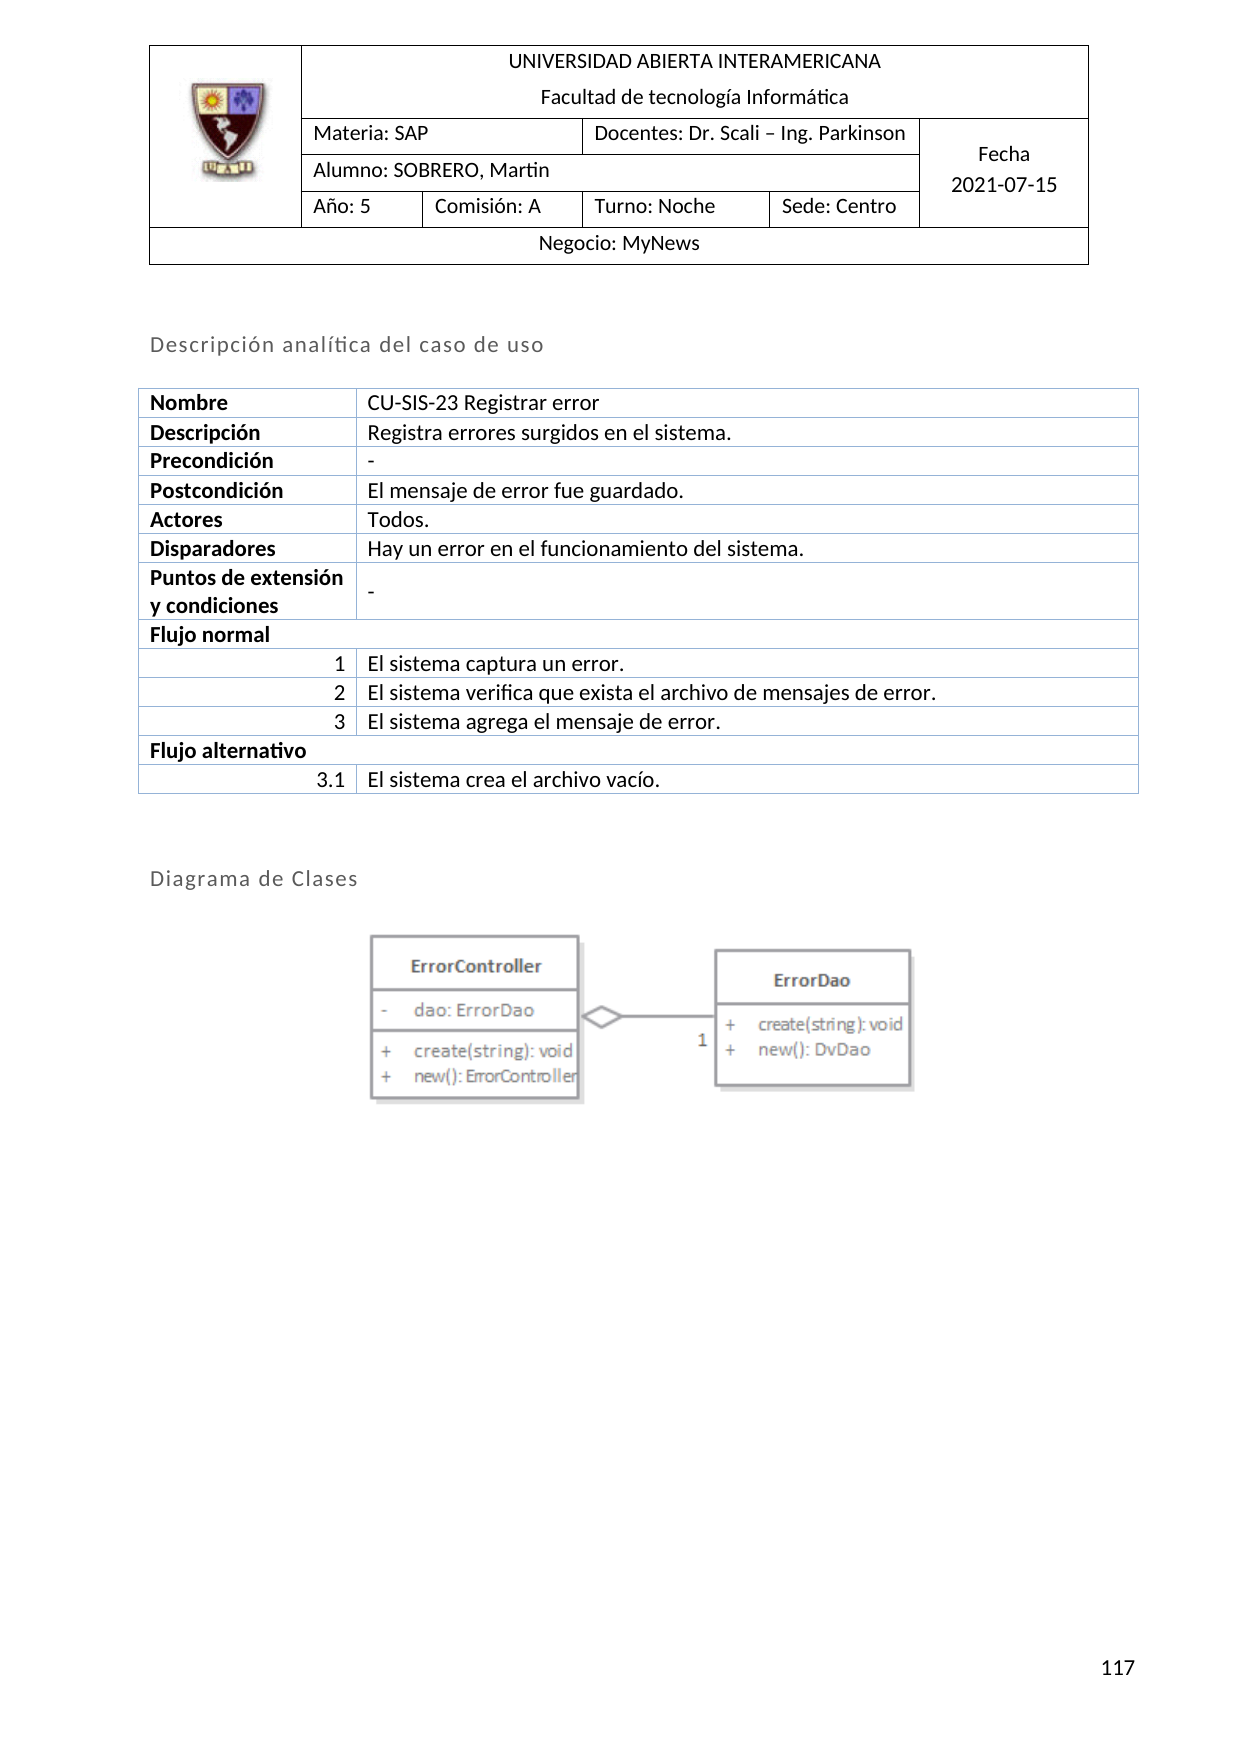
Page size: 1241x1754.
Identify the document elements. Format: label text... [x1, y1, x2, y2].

table_cell Descripción [139, 418, 356, 446]
table_cell - [357, 563, 1138, 619]
table_cell Flujo alternativo [139, 736, 1138, 764]
subtitle Descripción analítica del caso de uso [150, 330, 1135, 358]
table_header CU-SIS-23 Registrar error [357, 389, 1138, 417]
table_cell Hay un error en el funcionamiento del sistema. [357, 534, 1138, 562]
table_cell El sistema verifica que exista el archivo de mensajes de error. [357, 678, 1138, 706]
table_cell El mensaje de error fue guardado. [357, 476, 1138, 504]
table_header Nombre [139, 389, 356, 417]
table_cell Puntos de extensión y condiciones [139, 563, 356, 619]
table_cell - [357, 447, 1138, 475]
table_cell Disparadores [139, 534, 356, 562]
picture [364, 921, 921, 1106]
table_cell Postcondición [139, 476, 356, 504]
table_cell 3.1 [139, 765, 356, 793]
table_cell Registra errores surgidos en el sistema. [357, 418, 1138, 446]
table_cell 2 [139, 678, 356, 706]
picture [177, 74, 278, 187]
subtitle Diagrama de Clases [150, 864, 1135, 892]
table_cell Flujo normal [139, 620, 1138, 648]
table_cell El sistema captura un error. [357, 649, 1138, 677]
table_cell 1 [139, 649, 356, 677]
table_cell 3 [139, 707, 356, 735]
table_cell Todos. [357, 505, 1138, 533]
table_cell El sistema crea el archivo vacío. [357, 765, 1138, 793]
table_cell Precondición [139, 447, 356, 475]
table_cell Actores [139, 505, 356, 533]
table_cell El sistema agrega el mensaje de error. [357, 707, 1138, 735]
